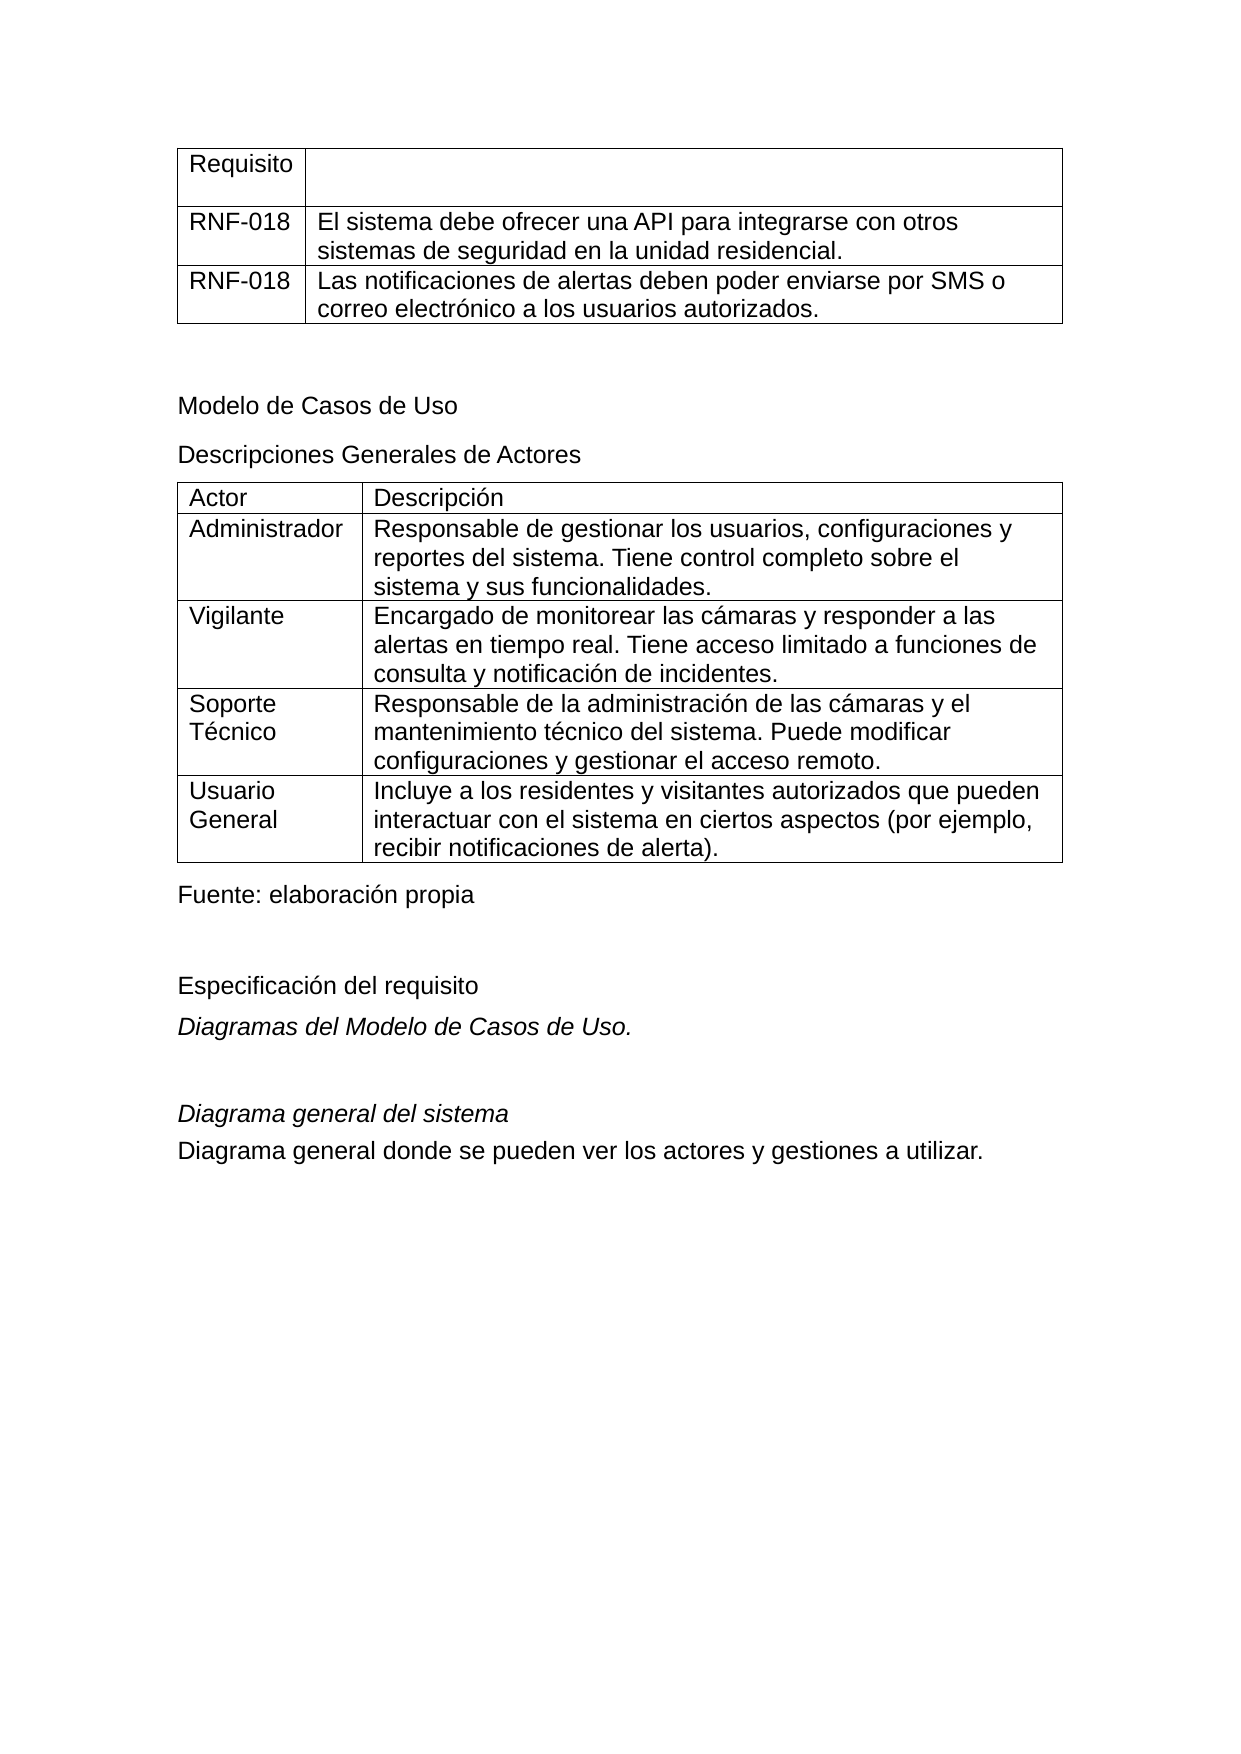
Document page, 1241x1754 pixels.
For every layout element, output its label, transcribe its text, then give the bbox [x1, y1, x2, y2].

text Diagrama general donde se pueden ver los actores y gestiones a utilizar. [177, 1136, 1063, 1165]
table_cell Responsable de gestionar los usuarios, configuraciones y reportes del sistema. Tiene control completo sobre el sistema y sus funcionalidades. [363, 514, 1062, 600]
table_cell Usuario General [178, 776, 362, 862]
subtitle Diagrama general del sistema [177, 1099, 1063, 1128]
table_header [306, 149, 1062, 206]
subtitle Modelo de Casos de Uso [177, 391, 1063, 419]
table_cell Administrador [178, 514, 362, 600]
subtitle Fuente: elaboración propia [177, 880, 1063, 908]
table_header Actor [178, 483, 362, 513]
table_header Descripción [363, 483, 1062, 513]
table_cell El sistema debe ofrecer una API para integrarse con otros sistemas de seguridad en la unidad residencial. [306, 207, 1062, 265]
table_cell Incluye a los residentes y visitantes autorizados que pueden interactuar con el sistema en ciertos aspectos (por ejemplo, recibir notificaciones de alerta). [363, 776, 1062, 862]
table_cell Encargado de monitorear las cámaras y responder a las alertas en tiempo real. Tiene acceso limitado a funciones de consulta y notificación de incidentes. [363, 601, 1062, 687]
table_cell RNF-018 [178, 266, 305, 323]
table_header ID Requisito [178, 149, 305, 206]
subtitle Diagramas del Modelo de Casos de Uso. [177, 1012, 1063, 1041]
table_cell Responsable de la administración de las cámaras y el mantenimiento técnico del sistema. Puede modificar configuraciones y gestionar el acceso remoto. [363, 689, 1062, 775]
table_cell RNF-018 [178, 207, 305, 265]
table_cell Las notificaciones de alertas deben poder enviarse por SMS o correo electrónico a los usuarios autorizados. [306, 266, 1062, 323]
table_cell Vigilante [178, 601, 362, 687]
subtitle Descripciones Generales de Actores [177, 440, 1063, 469]
subtitle Especificación del requisito [177, 971, 1063, 999]
table_cell Soporte Técnico [178, 689, 362, 775]
